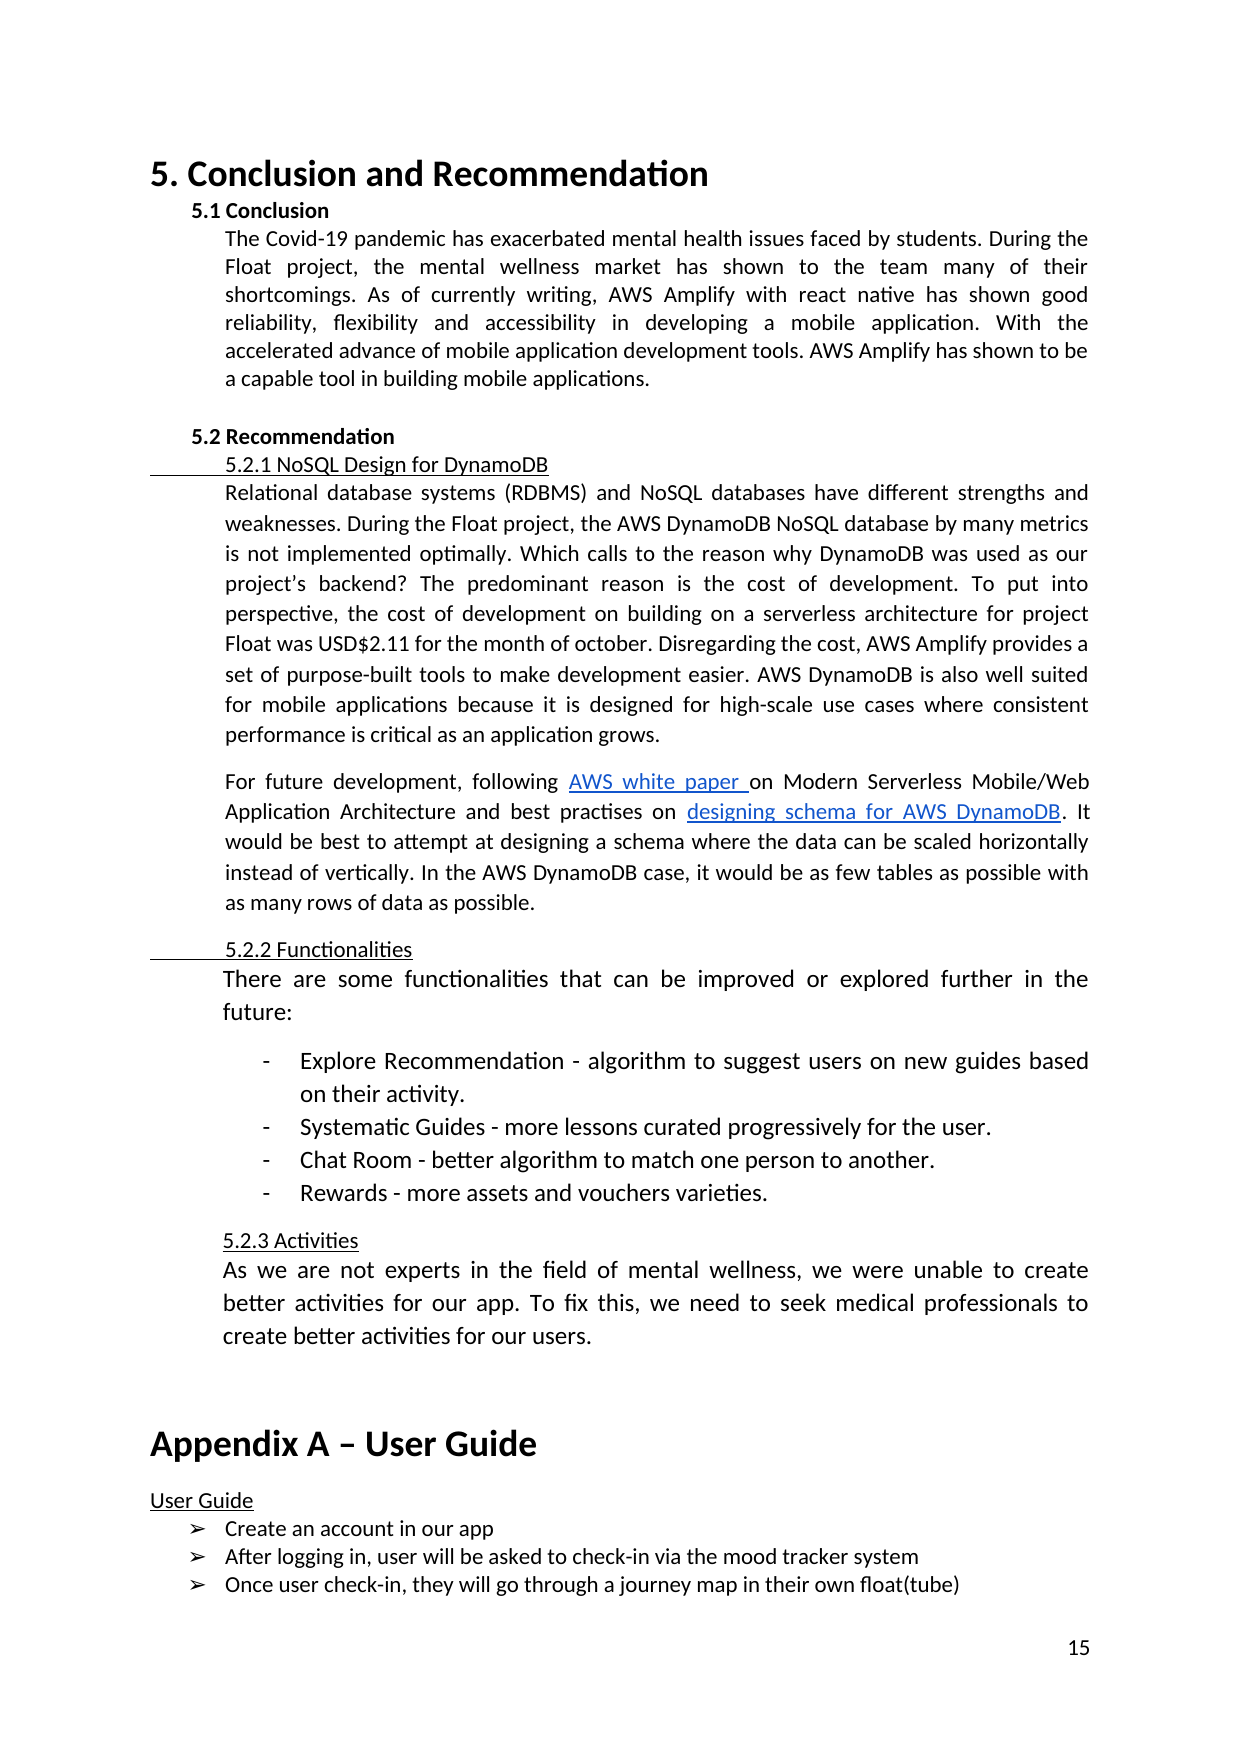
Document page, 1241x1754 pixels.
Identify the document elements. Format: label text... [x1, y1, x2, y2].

text User Guide [150, 1486, 1090, 1514]
list Chat Room - better algorithm to match one person to another. [262, 1144, 1090, 1174]
subtitle 5.1 Conclusion [150, 196, 1090, 224]
text Relational database systems (RDBMS) and NoSQL databases have different strengths and weaknesses. During the Float project, the AWS DynamoDB NoSQL database by many metrics is not implemented optimally. Which calls to the reason why DynamoDB was used as our project’s backend? The predominant reason is the cost of development. To put into perspective, the cost of development on building on a serverless architecture for project Float was USD$2.11 for the month of october. Disregarding the cost, AWS Amplify provides a set of purpose-built tools to make development easier. AWS DynamoDB is also well suited for mobile applications because it is designed for high-scale use cases where consistent performance is critical as an application grows. [225, 478, 1090, 748]
text For future development, following AWS white paper on Modern Serverless Mobile/Web Application Architecture and best practises on designing schema for AWS DynamoDB. It would be best to attempt at designing a schema where the data can be scaled horizontally instead of vertically. In the AWS DynamoDB case, it would be as few tables as possible with as many rows of data as possible. [225, 767, 1090, 916]
text There are some functionalities that can be improved or explored further in the future: [223, 963, 1090, 1026]
subtitle 5.2.3 Activities [150, 1227, 1090, 1254]
subtitle 5.2 Recommendation [150, 422, 1090, 451]
list Once user check-in, they will go through a journey map in their own float(tube) [187, 1570, 1090, 1598]
list Create an account in our app [187, 1514, 1090, 1542]
text As we are not experts in the field of mental wellness, we were unable to create better activities for our app. To fix this, we need to seek medical professionals to create better activities for our users. [223, 1254, 1090, 1351]
list Explore Recommendation - algorithm to suggest users on new guides based on their activity. [262, 1045, 1090, 1109]
subtitle Appendix A – User Guide [150, 1419, 1090, 1465]
subtitle 5.2.2 Functionalities [150, 935, 1090, 963]
list After logging in, user will be asked to check-in via the mood tracker system [187, 1542, 1090, 1570]
subtitle 5. Conclusion and Recommendation [150, 150, 1090, 196]
subtitle 5.2.1 NoSQL Design for DynamoDB [150, 451, 1090, 478]
list Systematic Guides - more lessons curated progressively for the user. [262, 1111, 1090, 1142]
list Rewards - more assets and vouchers varieties. [262, 1177, 1090, 1207]
text The Covid-19 pandemic has exacerbated mental health issues faced by students. During the Float project, the mental wellness market has shown to the team many of their shortcomings. As of currently writing, AWS Amplify with react native has shown good reliability, flexibility and accessibility in developing a mobile application. With the accelerated advance of mobile application development tools. AWS Amplify has shown to be a capable tool in building mobile applications. [225, 224, 1090, 392]
